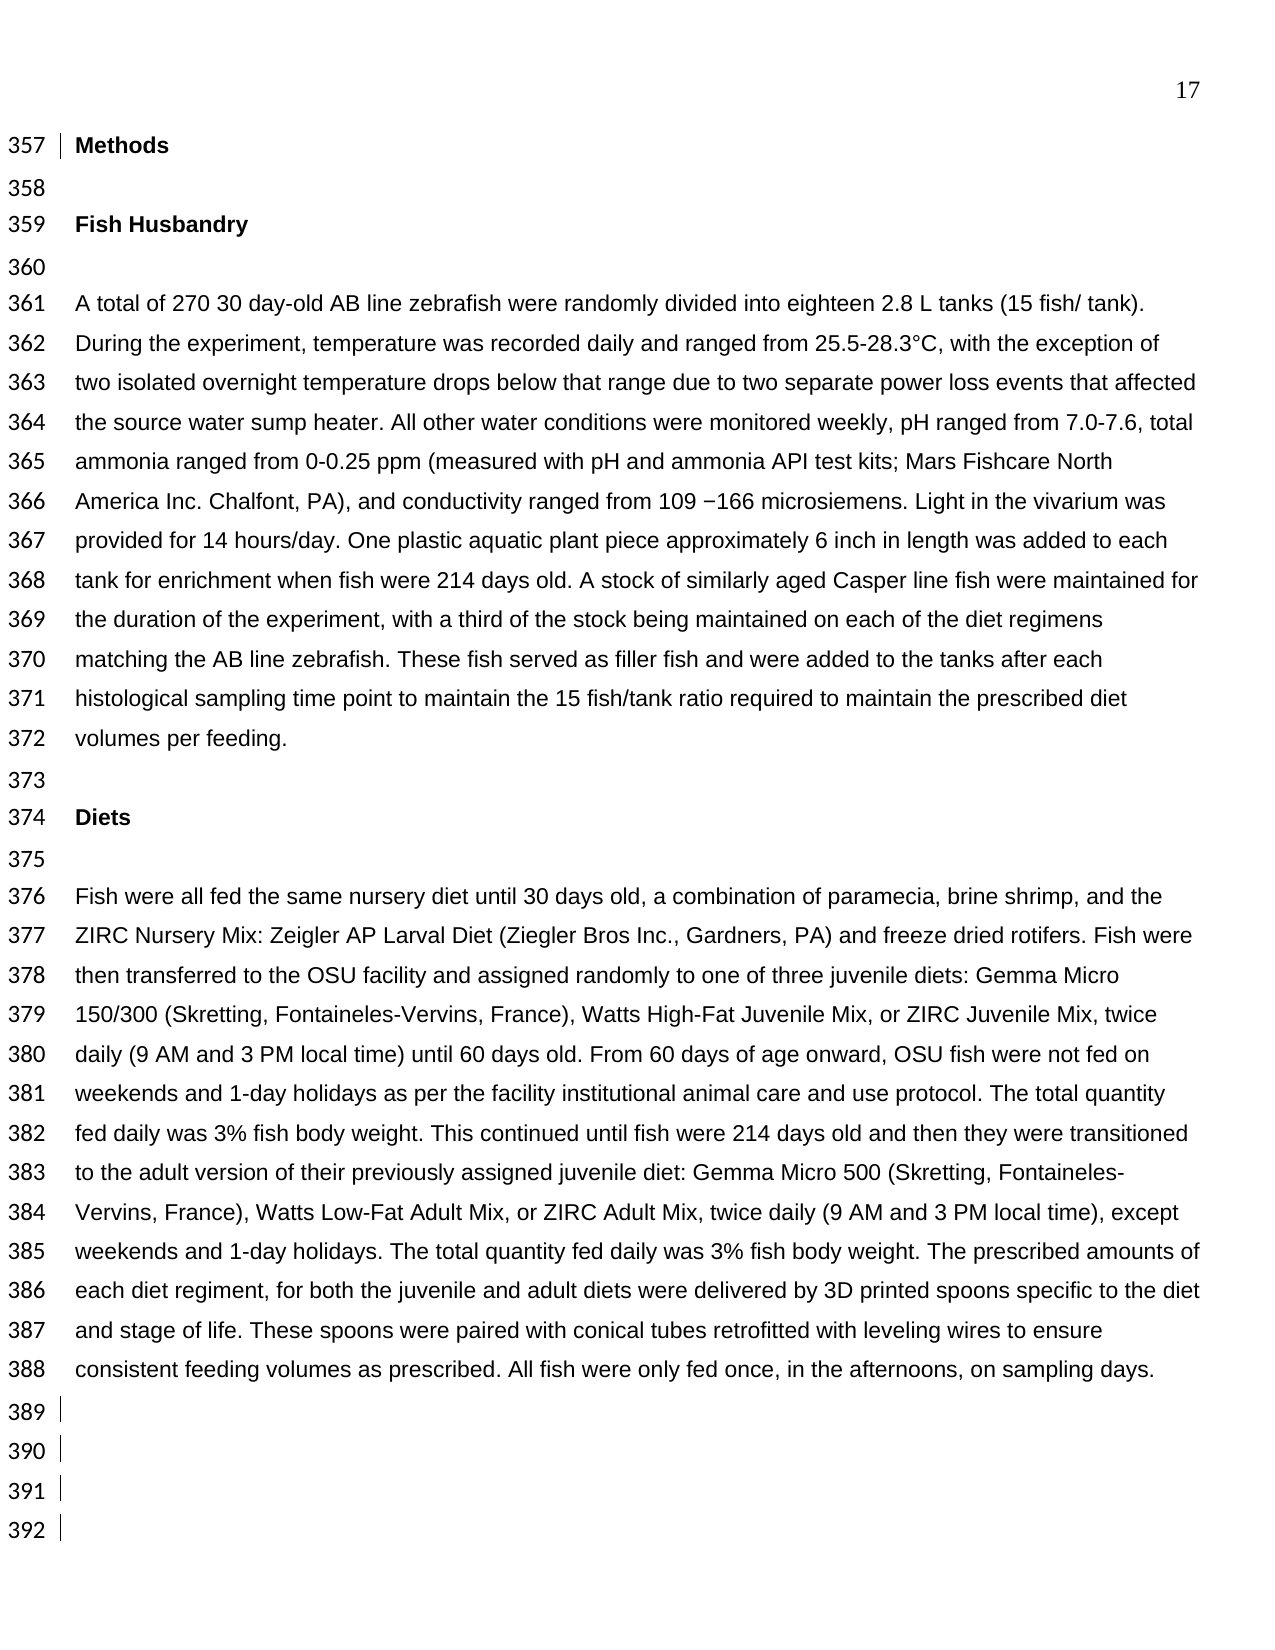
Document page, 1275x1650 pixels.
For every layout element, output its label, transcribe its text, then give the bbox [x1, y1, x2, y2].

text A total of 270 30 day-old AB line zebrafish were randomly divided into eighteen 2.8 L tanks (15 fish/ tank). During the experiment, temperature was recorded daily and ranged from 25.5-28.3°C, with the exception of two isolated overnight temperature drops below that range due to two separate power loss events that affected the source water sump heater. All other water conditions were monitored weekly, pH ranged from 7.0-7.6, total ammonia ranged from 0-0.25 ppm (measured with pH and ammonia API test kits; Mars Fishcare North America Inc. Chalfont, PA), and conductivity ranged from 109 −166 microsiemens. Light in the vivarium was provided for 14 hours/day. One plastic aquatic plant piece approximately 6 inch in length was added to each tank for enrichment when fish were 214 days old. A stock of similarly aged Casper line fish were maintained for the duration of the experiment, with a third of the stock being maintained on each of the diet regimens matching the AB line zebrafish. These fish served as filler fish and were added to the tanks after each histological sampling time point to maintain the 15 fish/tank ratio required to maintain the prescribed diet volumes per feeding. [75, 290, 1200, 751]
text Methods [75, 132, 1200, 159]
text Diets [75, 804, 1200, 830]
text Fish Husbandry [75, 211, 1200, 238]
text Fish were all fed the same nursery diet until 30 days old, a combination of paramecia, brine shrimp, and the ZIRC Nursery Mix: Zeigler AP Larval Diet (Ziegler Bros Inc., Gardners, PA) and freeze dried rotifers. Fish were then transferred to the OSU facility and assigned randomly to one of three juvenile diets: Gemma Micro 150/300 (Skretting, Fontaine­les-Vervins, France), Watts High-Fat Juvenile Mix, or ZIRC Juvenile Mix, twice daily (9 AM and 3 PM local time) until 60 days old. From 60 days of age onward, OSU fish were not fed on weekends and 1-day holidays as per the facility institutional animal care and use protocol. The total quantity fed daily was 3% fish body weight. This continued until fish were 214 days old and then they were transitioned to the adult version of their previously assigned juvenile diet: Gemma Micro 500 (Skretting, Fontaine­les-Vervins, France), Watts Low-Fat Adult Mix, or ZIRC Adult Mix, twice daily (9 AM and 3 PM local time), except weekends and 1-day holidays. The total quantity fed daily was 3% fish body weight. The prescribed amounts of each diet regiment, for both the juvenile and adult diets were delivered by 3D printed spoons specific to the diet and stage of life. These spoons were paired with conical tubes retrofitted with leveling wires to ensure consistent feeding volumes as prescribed. All fish were only fed once, in the afternoons, on sampling days. [75, 883, 1200, 1383]
